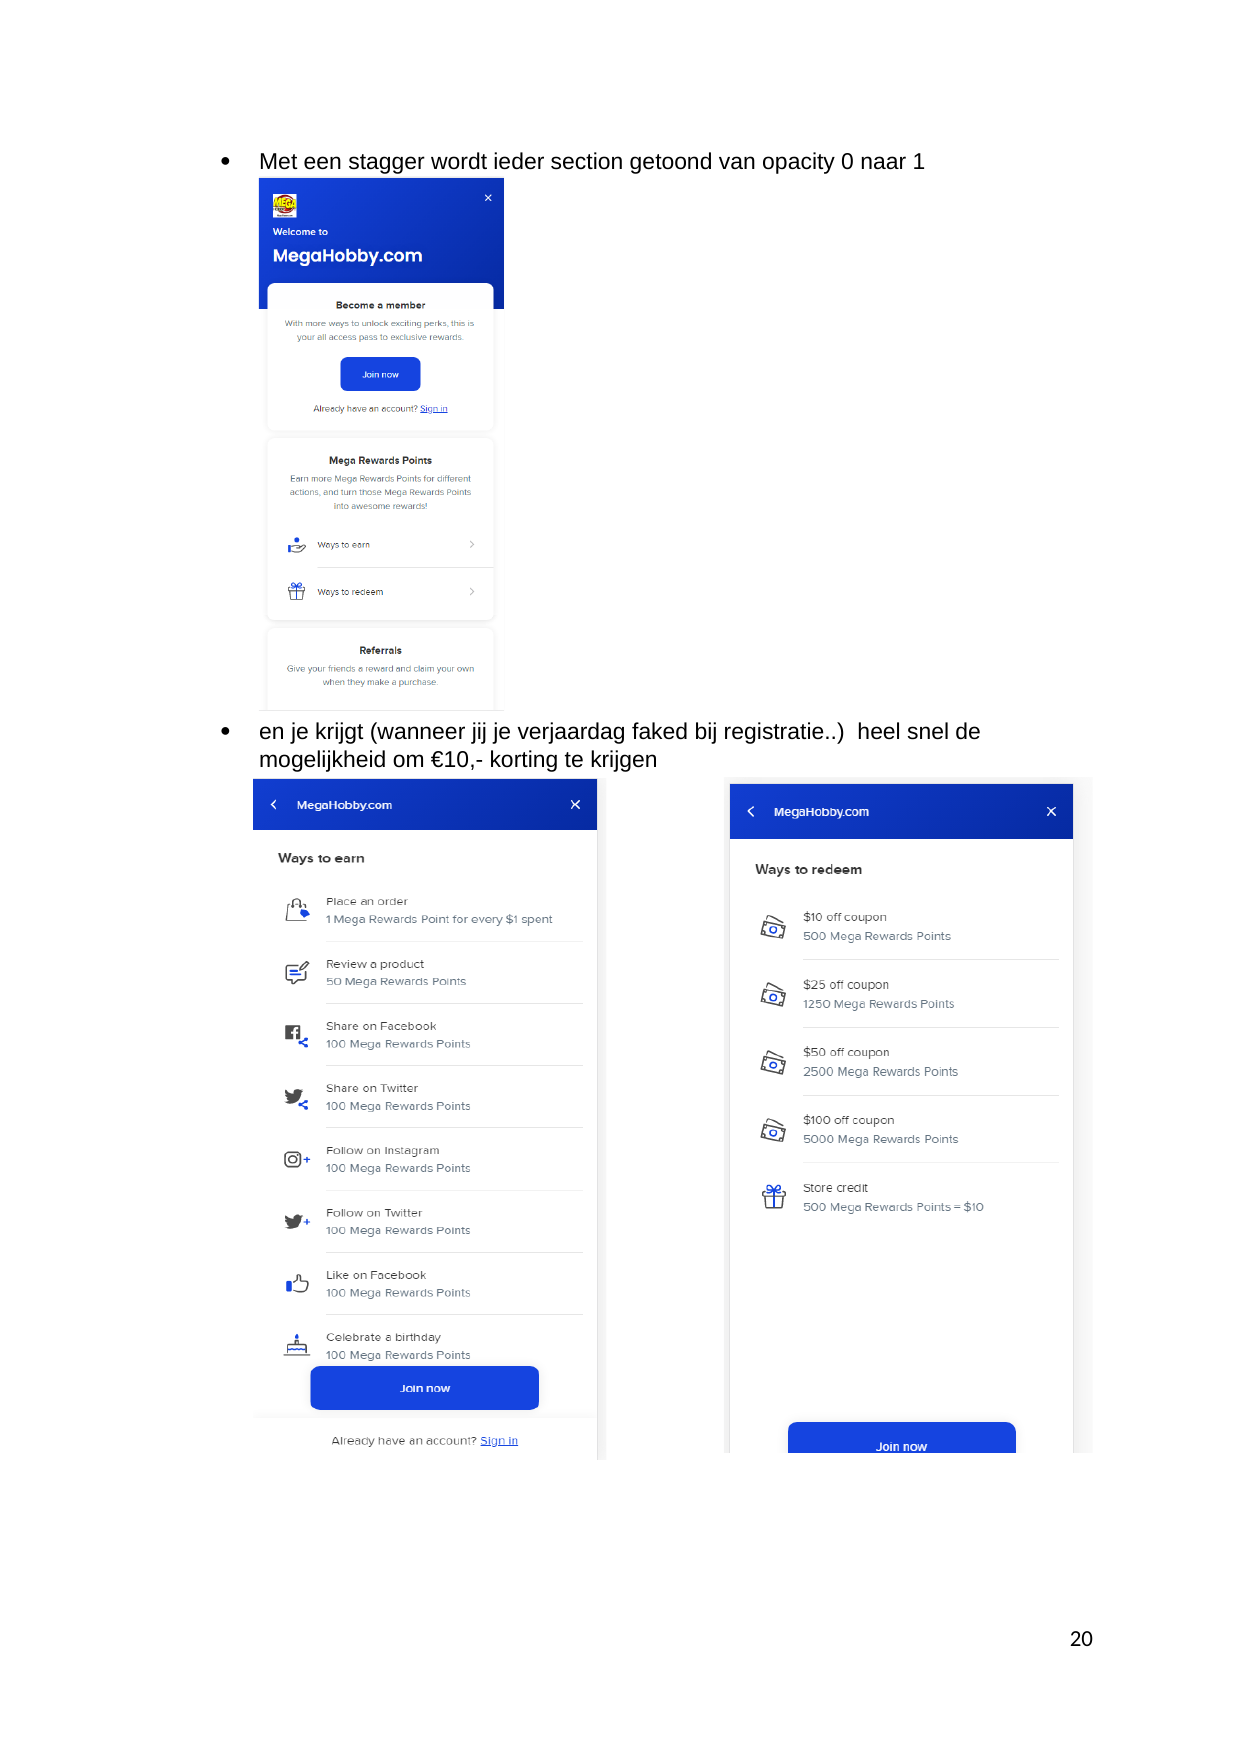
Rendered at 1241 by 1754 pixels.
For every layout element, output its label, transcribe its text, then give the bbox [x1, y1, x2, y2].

list en je krijgt (wanneer jij je verjaardag faked bij registratie..) heel snel de mogelijkheid om €10,- korting te krijgen [221, 718, 1093, 772]
picture [258, 176, 505, 711]
picture [253, 778, 607, 1460]
picture [723, 777, 1093, 1453]
